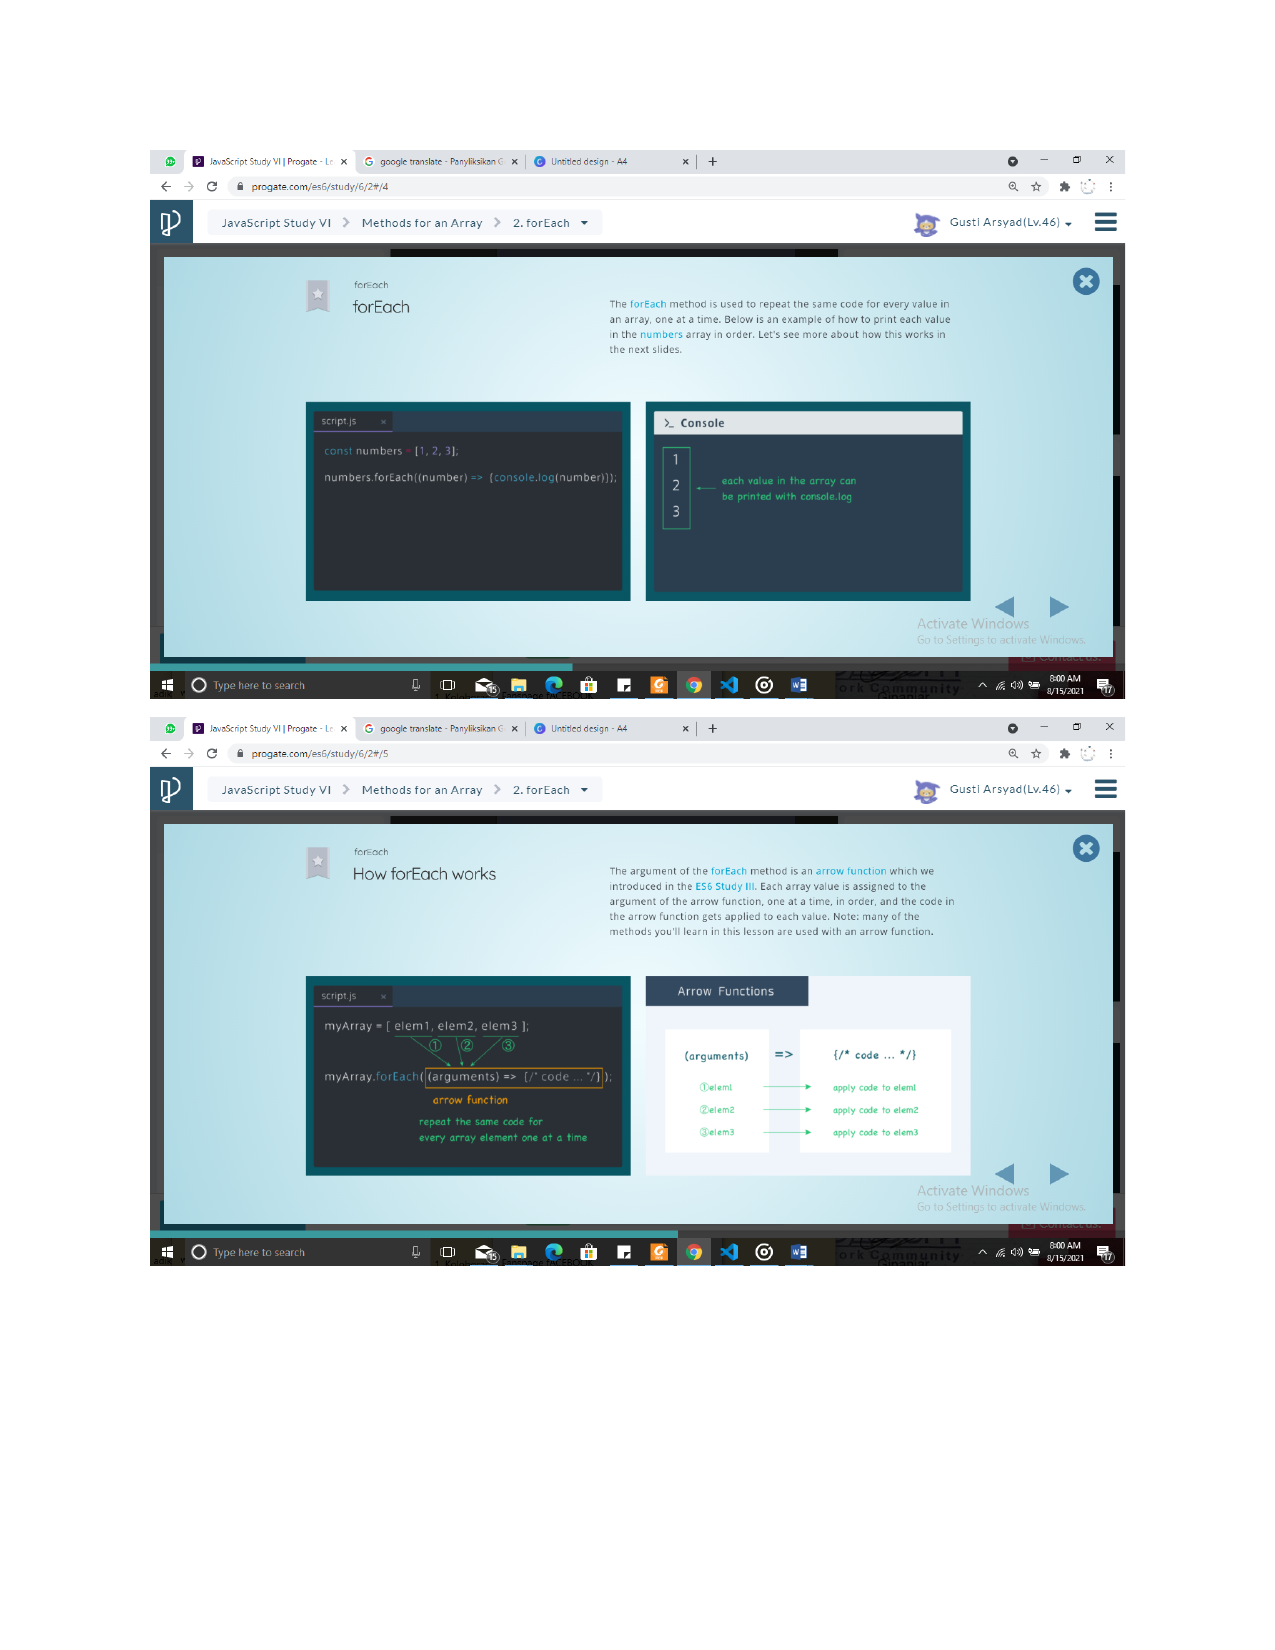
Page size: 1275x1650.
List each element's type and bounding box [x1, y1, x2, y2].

picture [150, 717, 1125, 1266]
picture [150, 150, 1125, 699]
